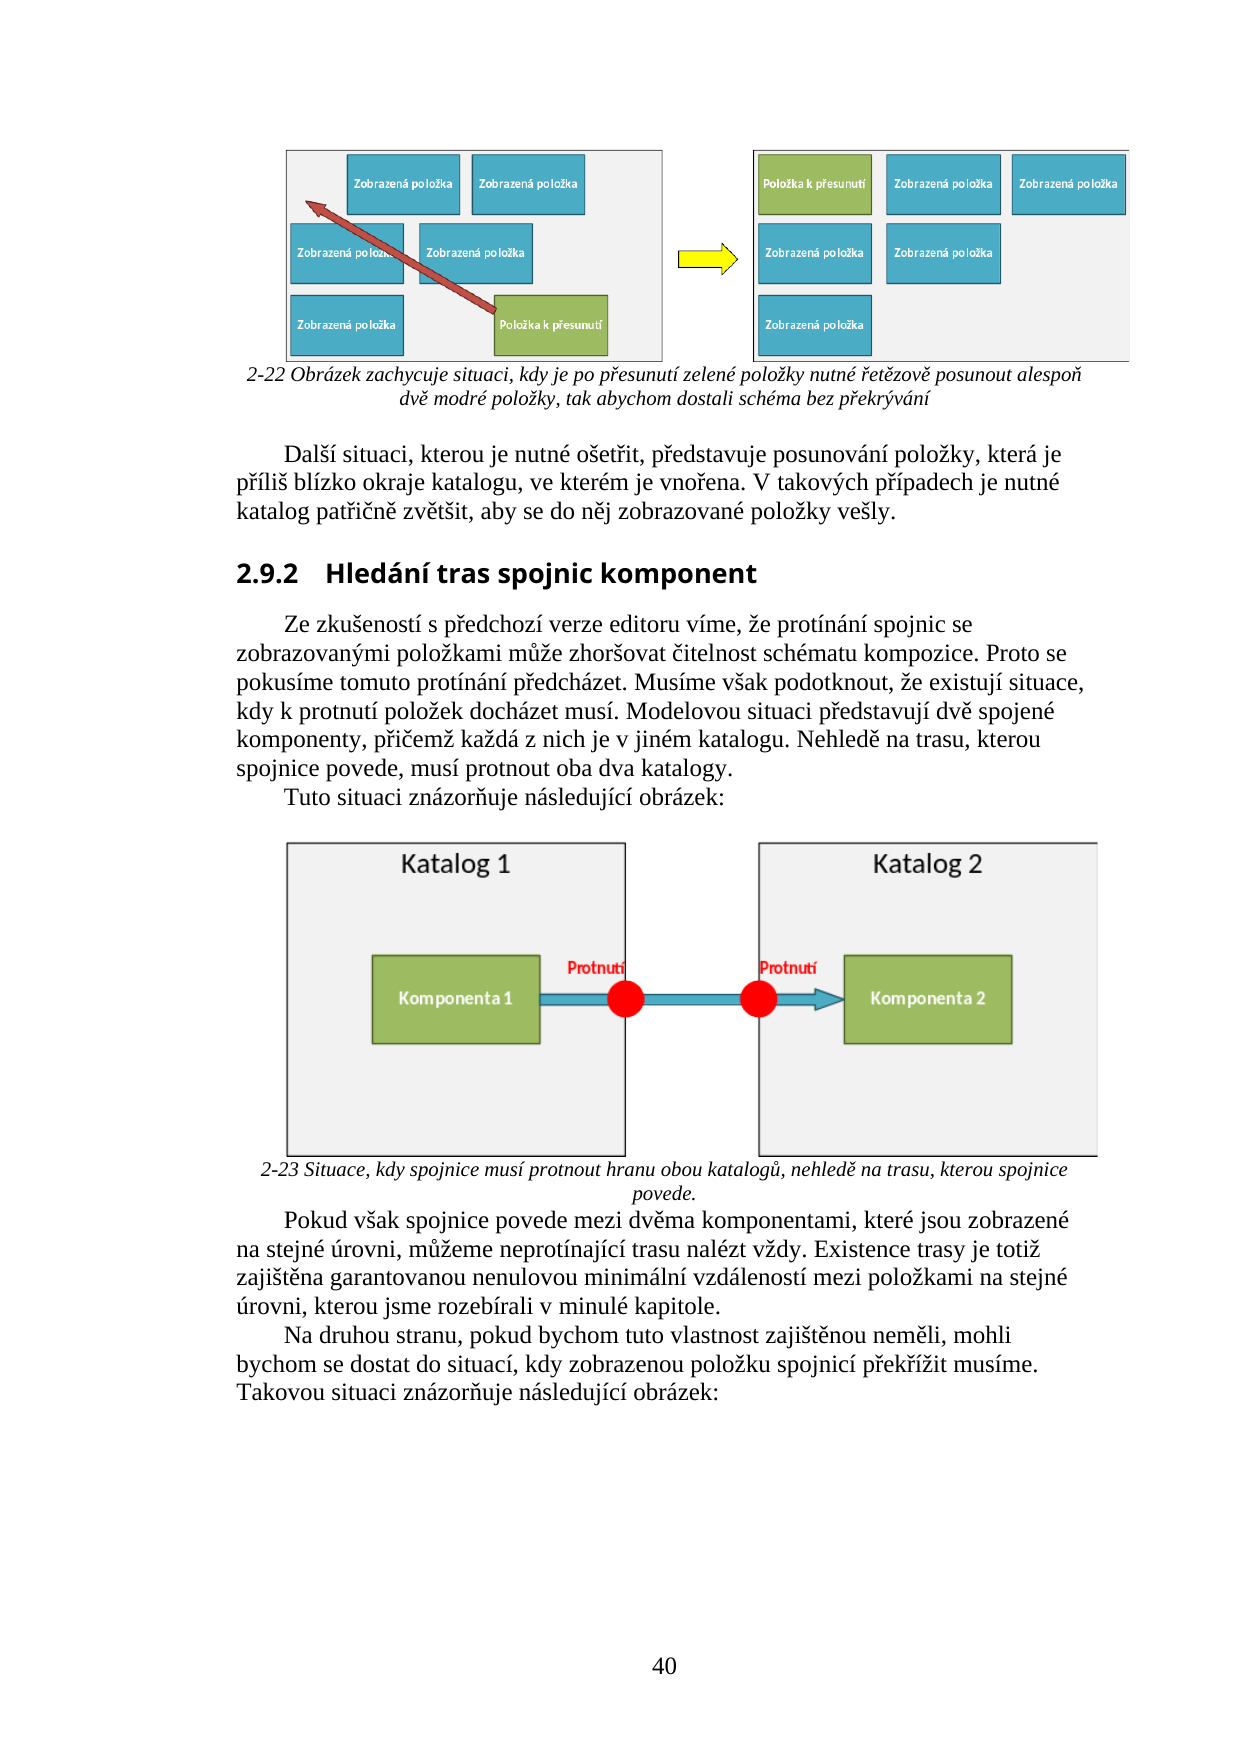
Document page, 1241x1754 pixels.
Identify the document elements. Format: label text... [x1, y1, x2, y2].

text Ze zkušeností s předchozí verze editoru víme, že protínání spojnic se zobrazovanými položkami může zhoršovat čitelnost schématu kompozice. Proto se pokusíme tomuto protínání předcházet. Musíme však podotknout, že existují situace, kdy k protnutí položek docházet musí. Modelovou situaci představují dvě spojené komponenty, přičemž každá z nich je v jiném katalogu. Nehledě na trasu, kterou spojnice povede, musí protnout oba dva katalogy. [236, 609, 1092, 782]
subtitle Hledání tras spojnic komponent [236, 554, 1092, 591]
text Tuto situaci znázorňuje následující obrázek: [236, 782, 1092, 811]
text Pokud však spojnice povede mezi dvěma komponentami, které jsou zobrazené na stejné úrovni, můžeme neprotínající trasu nalézt vždy. Existence trasy je totiž zajištěna garantovanou nenulovou minimální vzdáleností mezi položkami na stejné úrovni, kterou jsme rozebírali v minulé kapitole. [236, 1205, 1092, 1320]
text Další situaci, kterou je nutné ošetřit, představuje posunování položky, která je příliš blízko okraje katalogu, ve kterém je vnořena. V takových případech je nutné katalog patřičně zvětšit, aby se do něj zobrazované položky vešly. [236, 439, 1092, 525]
text Na druhou stranu, pokud bychom tuto vlastnost zajištěnou neměli, mohli bychom se dostat do situací, kdy zobrazenou položku spojnicí překřížit musíme. Takovou situaci znázorňuje následující obrázek: [236, 1320, 1092, 1406]
